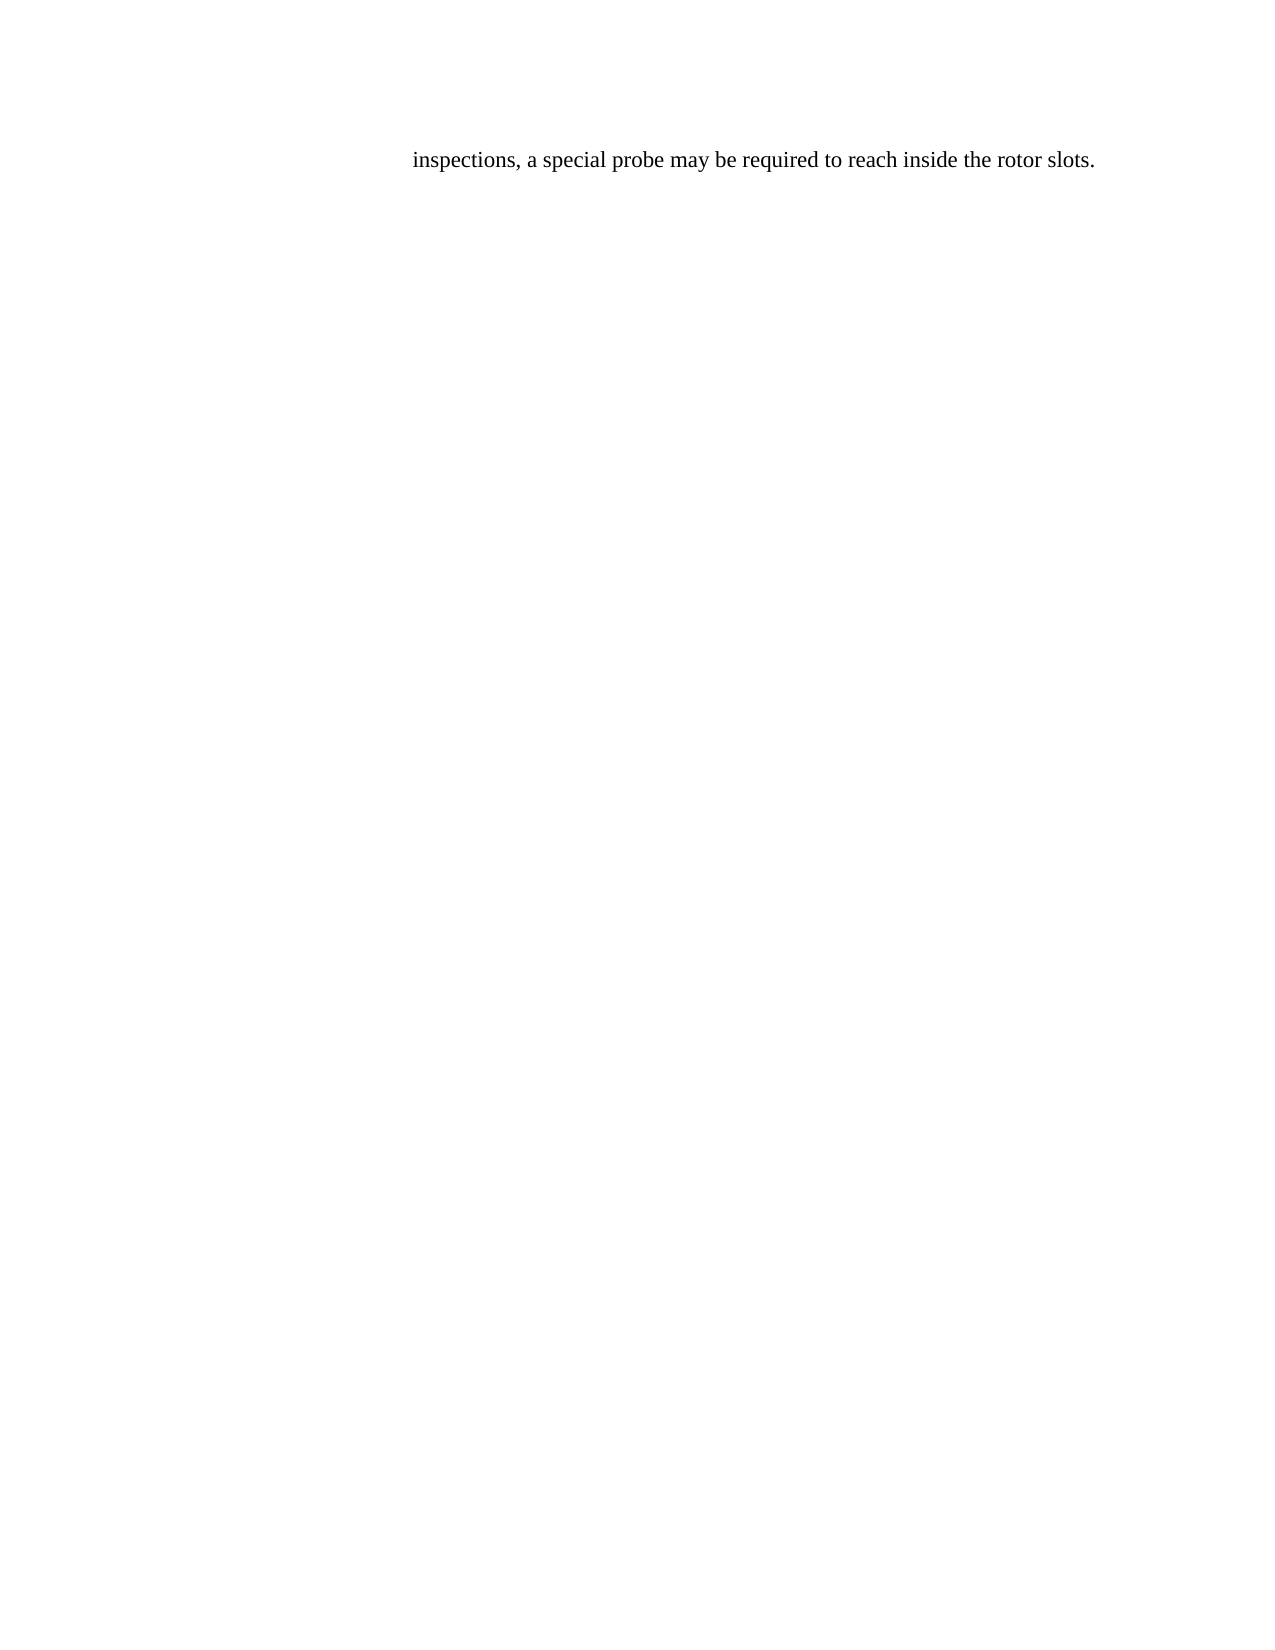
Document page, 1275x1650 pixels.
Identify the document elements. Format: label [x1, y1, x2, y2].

text [412, 146, 1142, 172]
